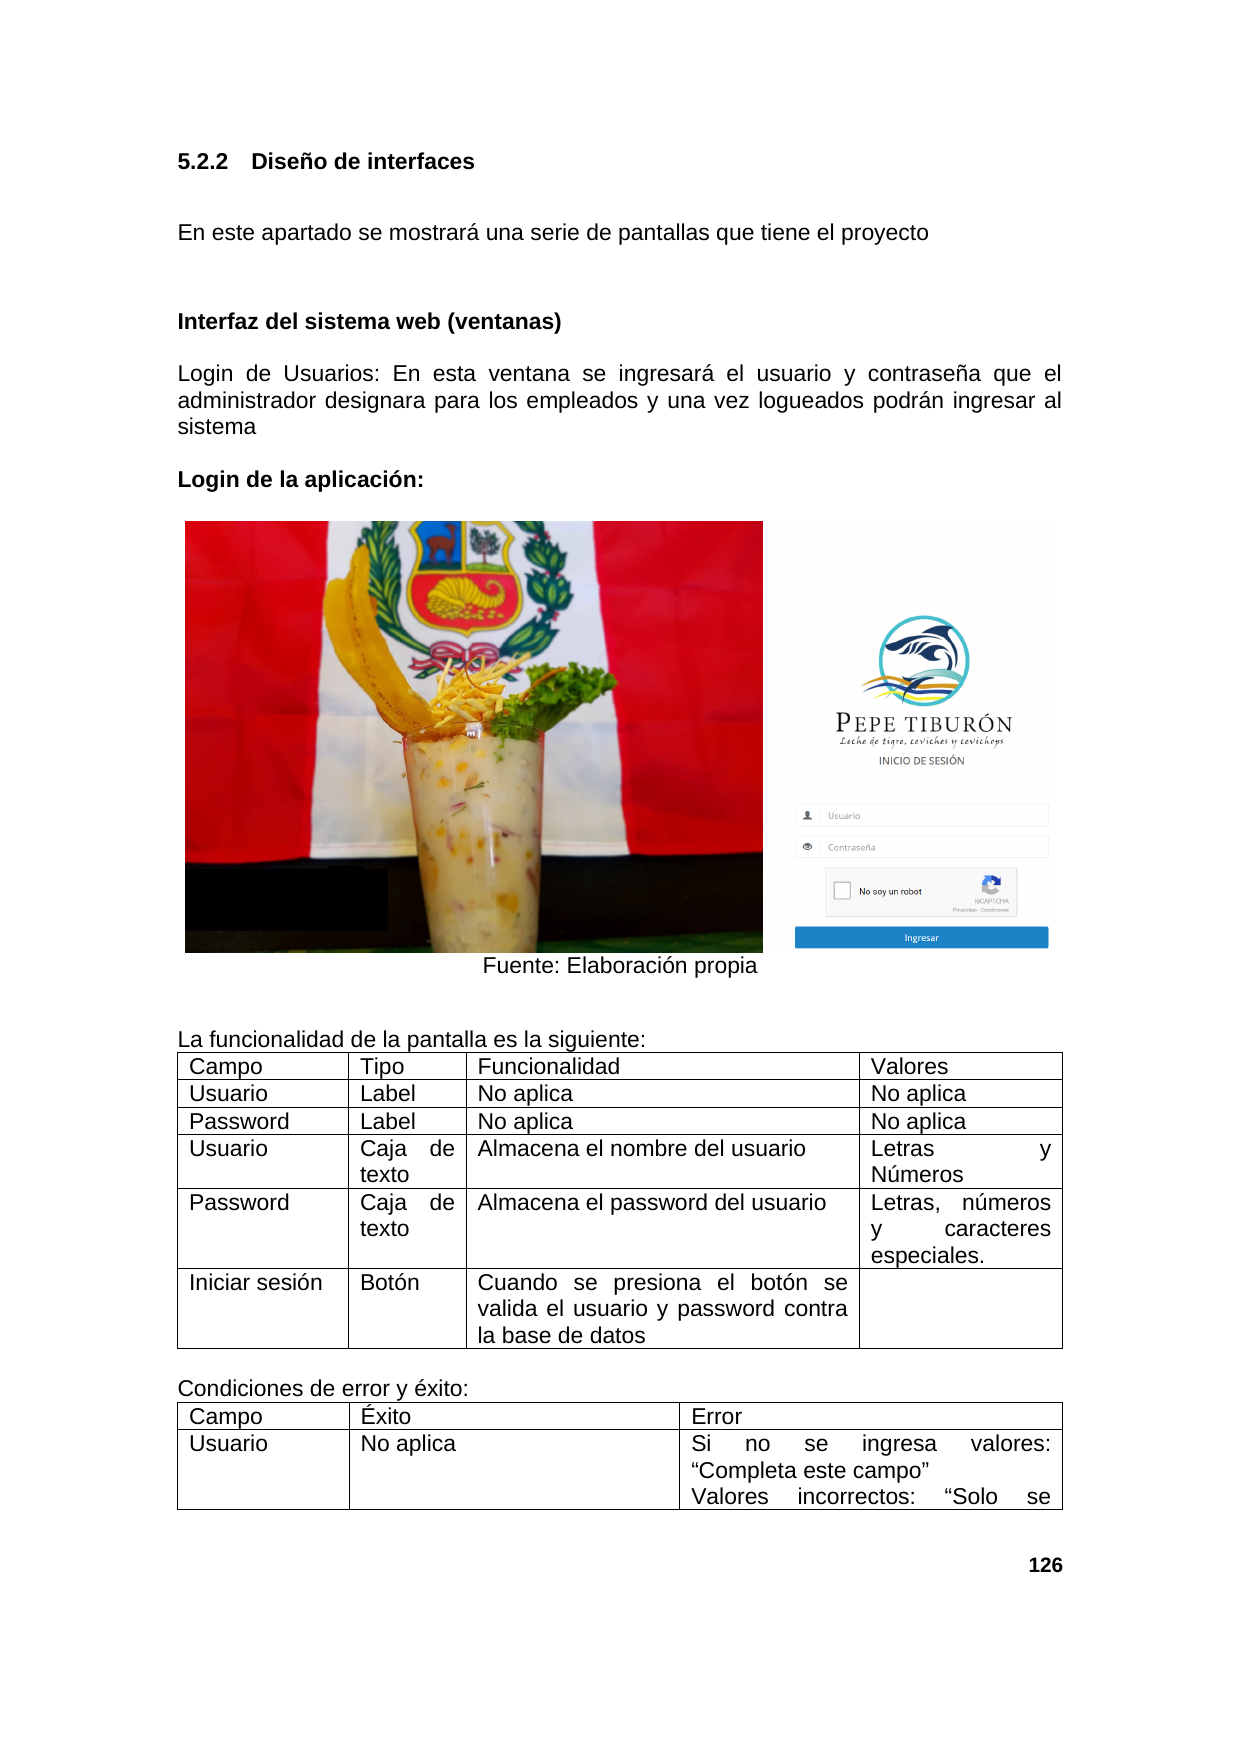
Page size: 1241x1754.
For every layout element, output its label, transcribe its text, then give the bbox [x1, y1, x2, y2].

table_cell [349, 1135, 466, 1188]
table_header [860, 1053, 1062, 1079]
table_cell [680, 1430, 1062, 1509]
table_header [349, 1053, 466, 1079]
text 5.2.2 Diseño de interfaces [177, 148, 1063, 174]
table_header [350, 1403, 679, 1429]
text Login de Usuarios: En esta ventana se ingresará el usuario y contraseña que el administrador designara para los empleados y una vez logueados podrán ingresar al sistema [177, 360, 1063, 439]
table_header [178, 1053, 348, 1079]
text Login de la aplicación: [177, 466, 1063, 492]
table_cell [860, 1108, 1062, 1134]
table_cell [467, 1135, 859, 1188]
text La funcionalidad de la pantalla es la siguiente: [177, 1026, 1063, 1052]
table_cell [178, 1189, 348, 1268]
text Condiciones de error y éxito: [177, 1375, 1063, 1402]
picture [185, 521, 1055, 953]
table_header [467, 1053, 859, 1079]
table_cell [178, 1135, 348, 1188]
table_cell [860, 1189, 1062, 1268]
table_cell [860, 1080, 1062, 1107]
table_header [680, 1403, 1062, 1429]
text En este apartado se mostrará una serie de pantallas que tiene el proyecto [177, 218, 1063, 245]
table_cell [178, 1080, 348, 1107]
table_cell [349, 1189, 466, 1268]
text Interfaz del sistema web (ventanas) [177, 308, 1063, 334]
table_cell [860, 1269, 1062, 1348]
text Fuente: Elaboración propia [177, 952, 1063, 978]
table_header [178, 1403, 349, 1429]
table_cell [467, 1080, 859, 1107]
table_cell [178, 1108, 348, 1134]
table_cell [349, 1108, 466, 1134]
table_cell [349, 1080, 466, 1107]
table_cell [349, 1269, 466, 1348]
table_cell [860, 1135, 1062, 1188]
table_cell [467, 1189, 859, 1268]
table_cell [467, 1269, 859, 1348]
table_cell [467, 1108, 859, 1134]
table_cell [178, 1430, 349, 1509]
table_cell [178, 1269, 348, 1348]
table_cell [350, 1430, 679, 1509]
